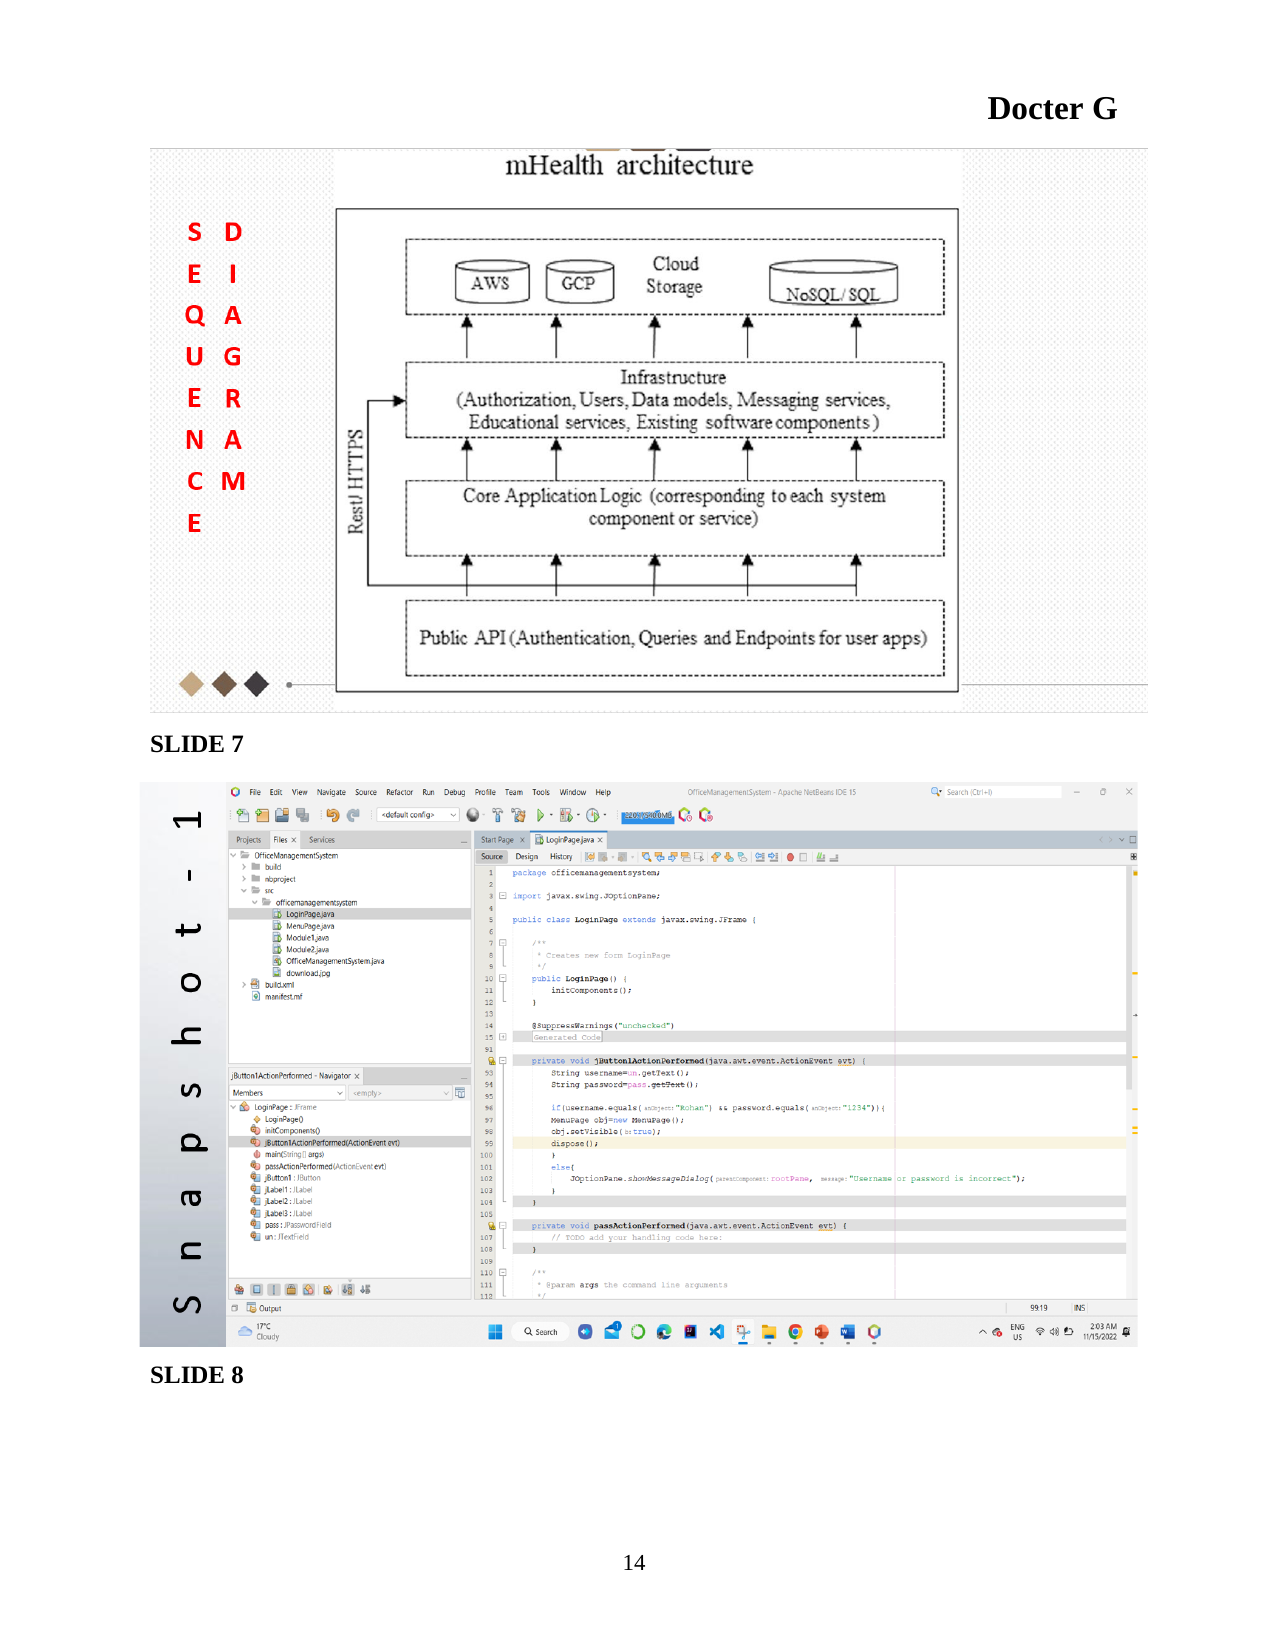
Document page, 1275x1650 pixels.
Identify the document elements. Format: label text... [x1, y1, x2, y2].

picture [139, 782, 1138, 1347]
text SLIDE 8 [150, 1360, 1137, 1389]
subtitle SLIDE 7 [150, 729, 1137, 757]
picture [150, 148, 1148, 713]
